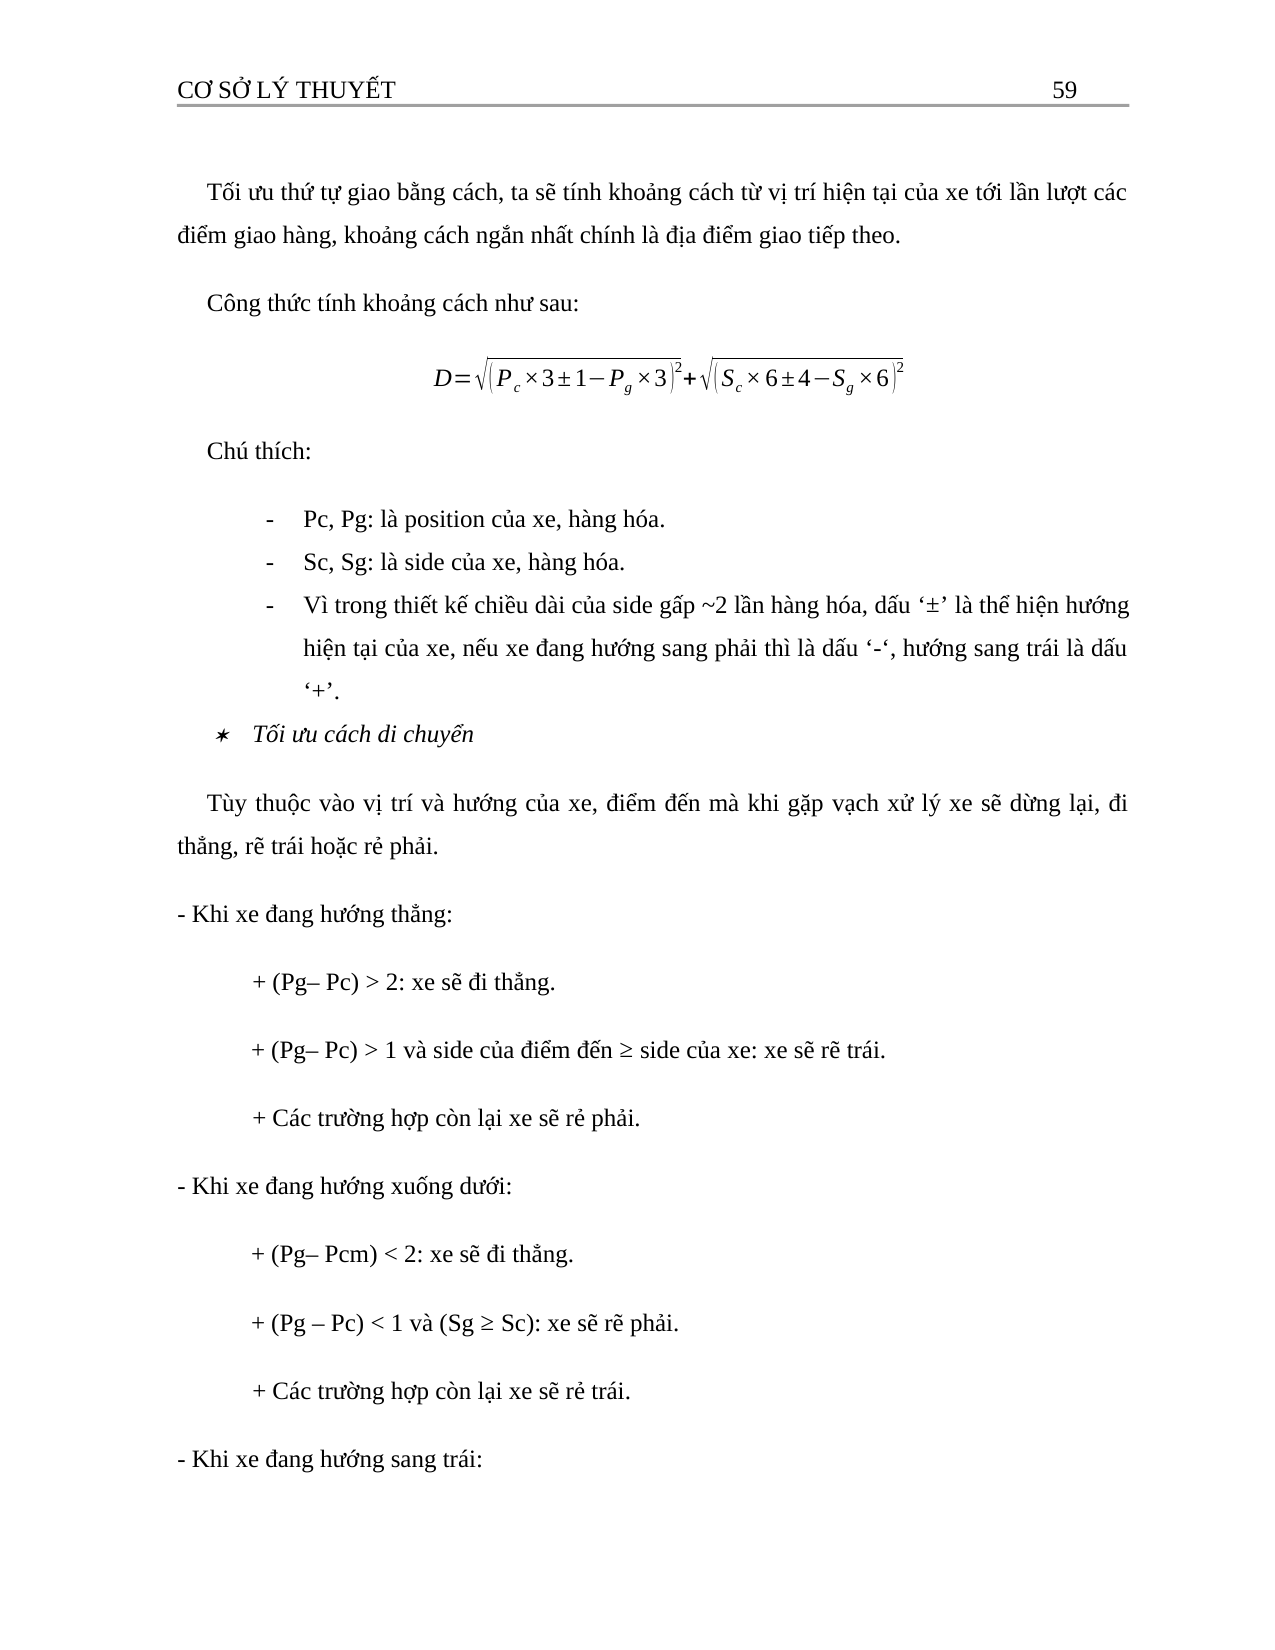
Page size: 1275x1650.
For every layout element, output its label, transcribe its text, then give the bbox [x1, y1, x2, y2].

text Chú thích: [177, 436, 1129, 464]
list Tối ưu cách di chuyển [214, 719, 1129, 748]
list Pc, Pg: là position của xe, hàng hóa. [266, 504, 1129, 533]
text + (Pg– Pcm) < 2: xe sẽ đi thẳng. [177, 1239, 1129, 1268]
text + Các trường hợp còn lại xe sẽ rẻ phải. [177, 1103, 1129, 1132]
list Vì trong thiết kế chiều dài của side gấp ~2 lần hàng hóa, dấu ‘’ là thể hiện hướng hiện tại của xe, nếu xe đang hướng sang phải thì là dấu ‘-‘, hướng sang trái là dấu ‘+’. [266, 590, 1129, 705]
text + (Pg – Pc) < 1 và (Sg Sc): xe sẽ rẽ phải. [251, 1308, 1129, 1336]
text + Các trường hợp còn lại xe sẽ rẻ trái. [177, 1376, 1129, 1404]
text Công thức tính khoảng cách như sau: [177, 288, 1129, 317]
text - Khi xe đang hướng sang trái: [177, 1444, 1129, 1473]
text + (Pg– Pc) > 1 và side của điểm đến side của xe: xe sẽ rẽ trái. [251, 1035, 1129, 1064]
text - Khi xe đang hướng thẳng: [177, 899, 1129, 928]
text Tối ưu thứ tự giao bằng cách, ta sẽ tính khoảng cách từ vị trí hiện tại của xe tới lần lượt các điểm giao hàng, khoảng cách ngắn nhất chính là địa điểm giao tiếp theo. [177, 177, 1129, 249]
text - Khi xe đang hướng xuống dưới: [177, 1171, 1129, 1200]
text Tùy thuộc vào vị trí và hướng của xe, điểm đến mà khi gặp vạch xử lý xe sẽ dừng lại, đi thẳng, rẽ trái hoặc rẻ phải. [177, 788, 1129, 859]
text + (Pg– Pc) > 2: xe sẽ đi thẳng. [177, 967, 1129, 996]
list Sc, Sg: là side của xe, hàng hóa. [266, 547, 1129, 576]
